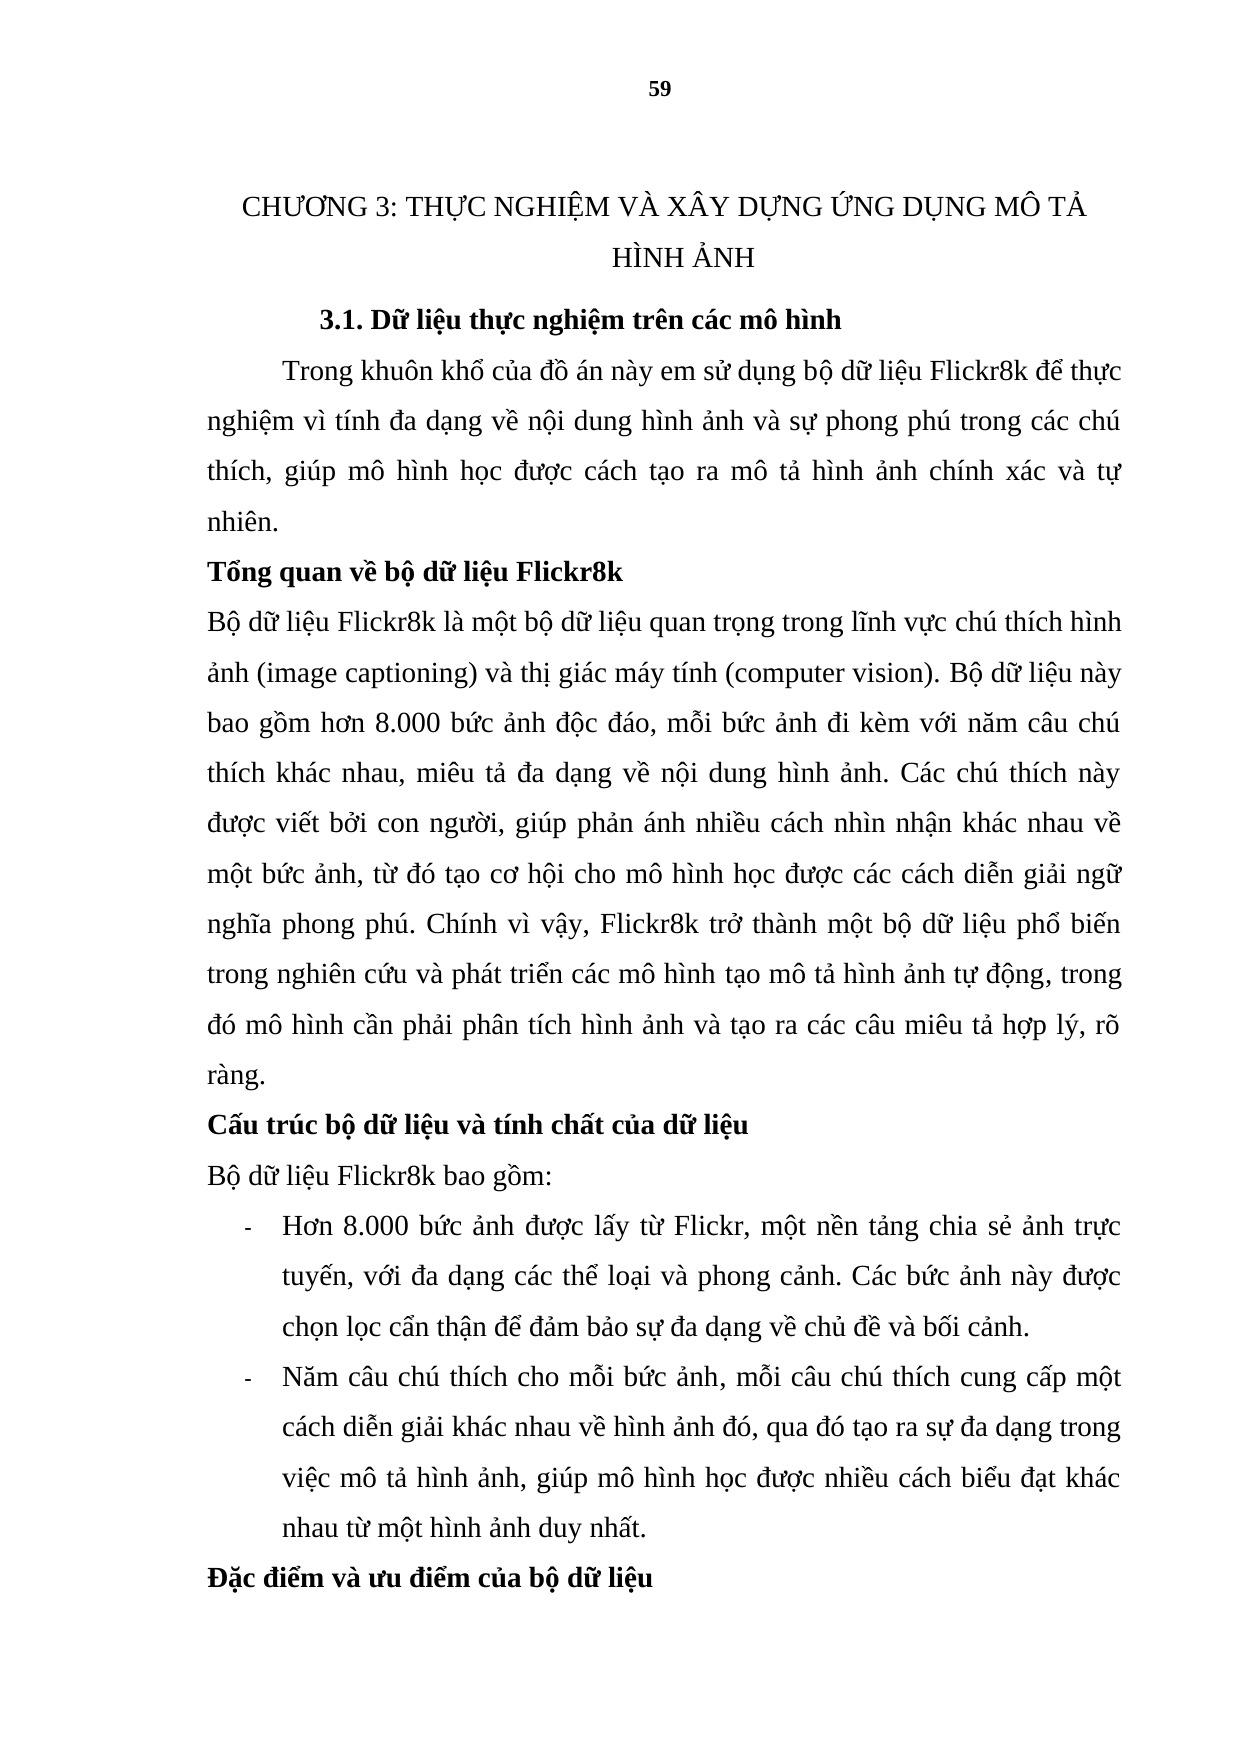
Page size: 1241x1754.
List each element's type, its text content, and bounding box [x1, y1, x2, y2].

text Tổng quan về bộ dữ liệu Flickr8k [207, 554, 1122, 588]
subtitle THỰC NGHIỆM VÀ XÂY DỰNG ỨNG DỤNG MÔ TẢ HÌNH ẢNH [207, 189, 1122, 273]
list Hơn 8.000 bức ảnh được lấy từ Flickr, một nền tảng chia sẻ ảnh trực tuyến, với đa dạng các thể loại và phong cảnh. Các bức ảnh này được chọn lọc cẩn thận để đảm bảo sự đa dạng về chủ đề và bối cảnh. [244, 1208, 1122, 1342]
text Trong khuôn khổ của đồ án này em sử dụng bộ dữ liệu Flickr8k để thực nghiệm vì tính đa dạng về nội dung hình ảnh và sự phong phú trong các chú thích, giúp mô hình học được cách tạo ra mô tả hình ảnh chính xác và tự nhiên. [207, 353, 1122, 537]
subtitle Dữ liệu thực nghiệm trên các mô hình [244, 302, 1122, 336]
text Bộ dữ liệu Flickr8k bao gồm: [207, 1158, 1122, 1191]
text Cấu trúc bộ dữ liệu và tính chất của dữ liệu [207, 1107, 1122, 1141]
text Bộ dữ liệu Flickr8k là một bộ dữ liệu quan trọng trong lĩnh vực chú thích hình ảnh (image captioning) và thị giác máy tính (computer vision). Bộ dữ liệu này bao gồm hơn 8.000 bức ảnh độc đáo, mỗi bức ảnh đi kèm với năm câu chú thích khác nhau, miêu tả đa dạng về nội dung hình ảnh. Các chú thích này được viết bởi con người, giúp phản ánh nhiều cách nhìn nhận khác nhau về một bức ảnh, từ đó tạo cơ hội cho mô hình học được các cách diễn giải ngữ nghĩa phong phú. Chính vì vậy, Flickr8k trở thành một bộ dữ liệu phổ biến trong nghiên cứu và phát triển các mô hình tạo mô tả hình ảnh tự động, trong đó mô hình cần phải phân tích hình ảnh và tạo ra các câu miêu tả hợp lý, rõ ràng. [207, 604, 1122, 1091]
list Năm câu chú thích cho mỗi bức ảnh, mỗi câu chú thích cung cấp một cách diễn giải khác nhau về hình ảnh đó, qua đó tạo ra sự đa dạng trong việc mô tả hình ảnh, giúp mô hình học được nhiều cách biểu đạt khác nhau từ một hình ảnh duy nhất. [244, 1359, 1122, 1543]
text Đặc điểm và ưu điểm của bộ dữ liệu [207, 1560, 1122, 1594]
